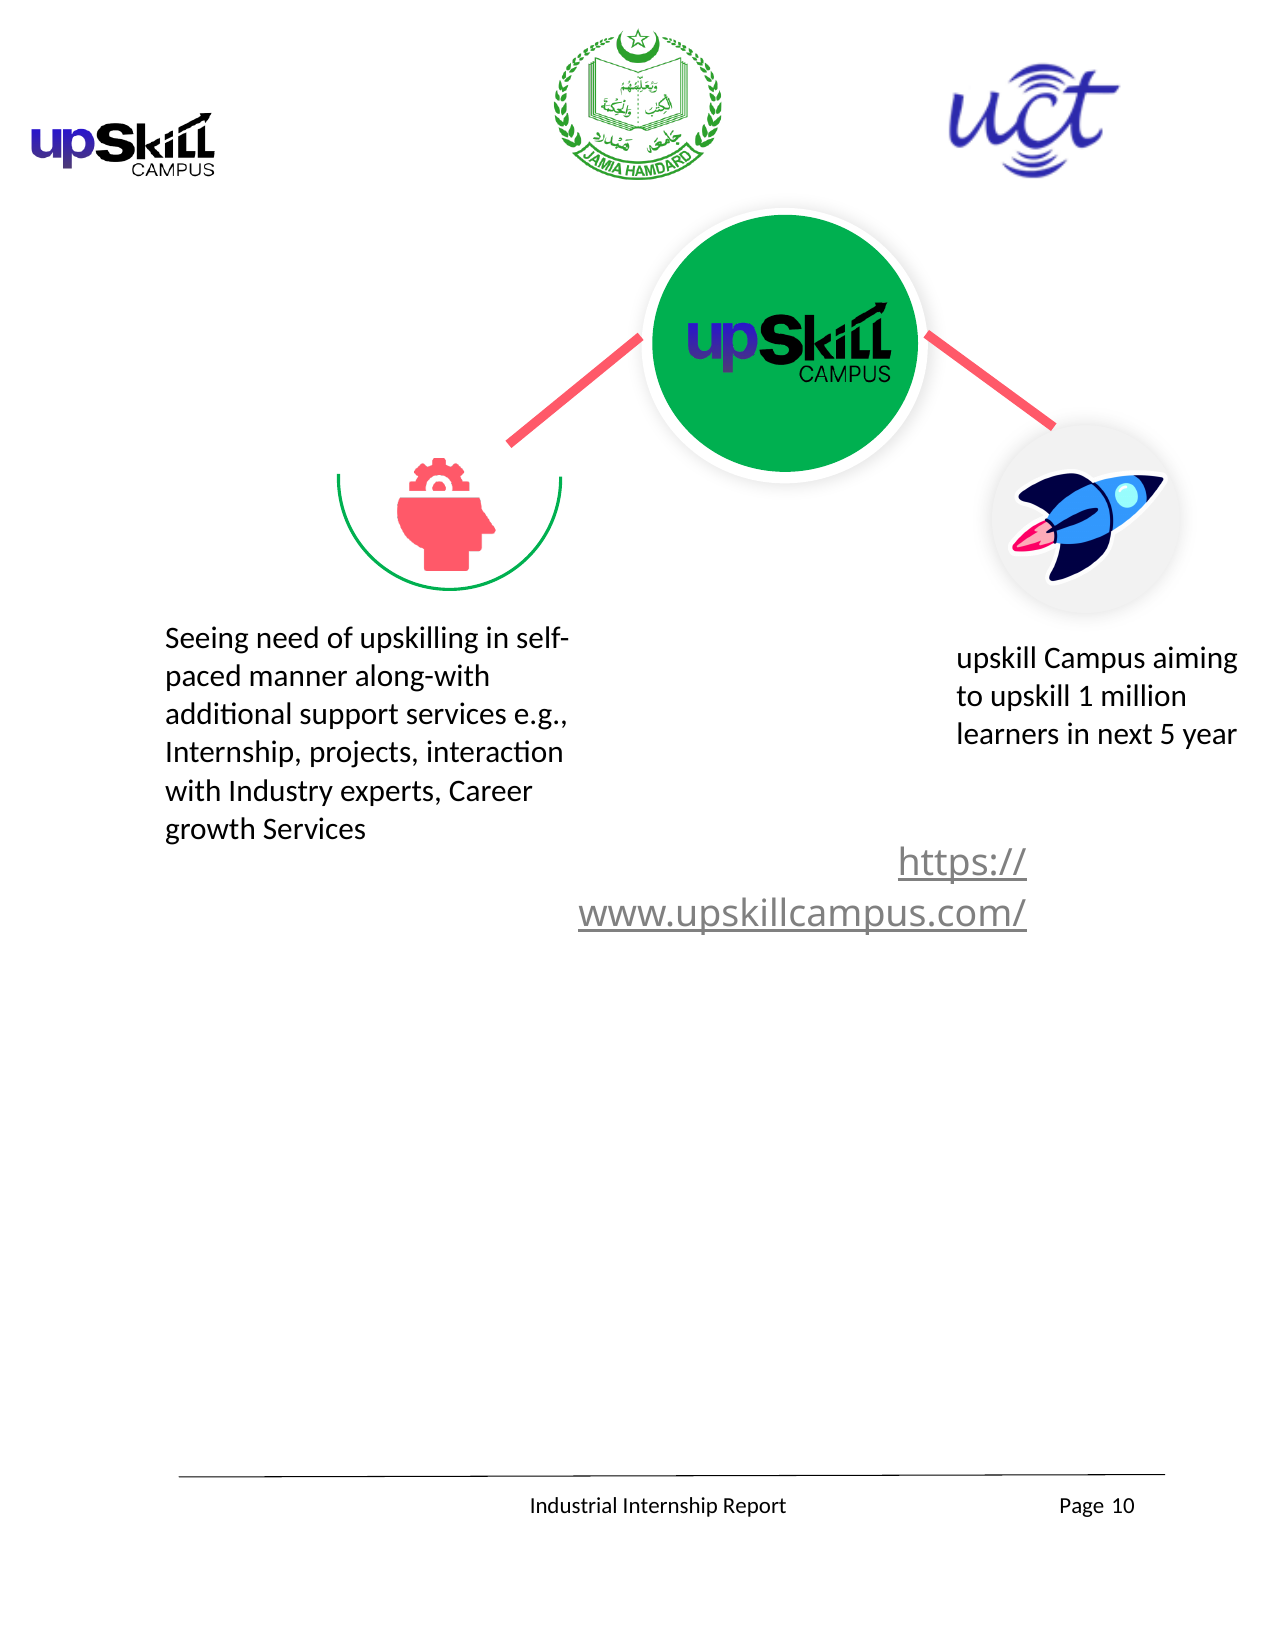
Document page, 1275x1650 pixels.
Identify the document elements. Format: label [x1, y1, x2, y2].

picture [653, 281, 926, 387]
picture [996, 449, 1182, 591]
picture [0, 100, 246, 180]
picture [946, 54, 1125, 180]
picture [389, 458, 503, 571]
picture [553, 28, 722, 180]
